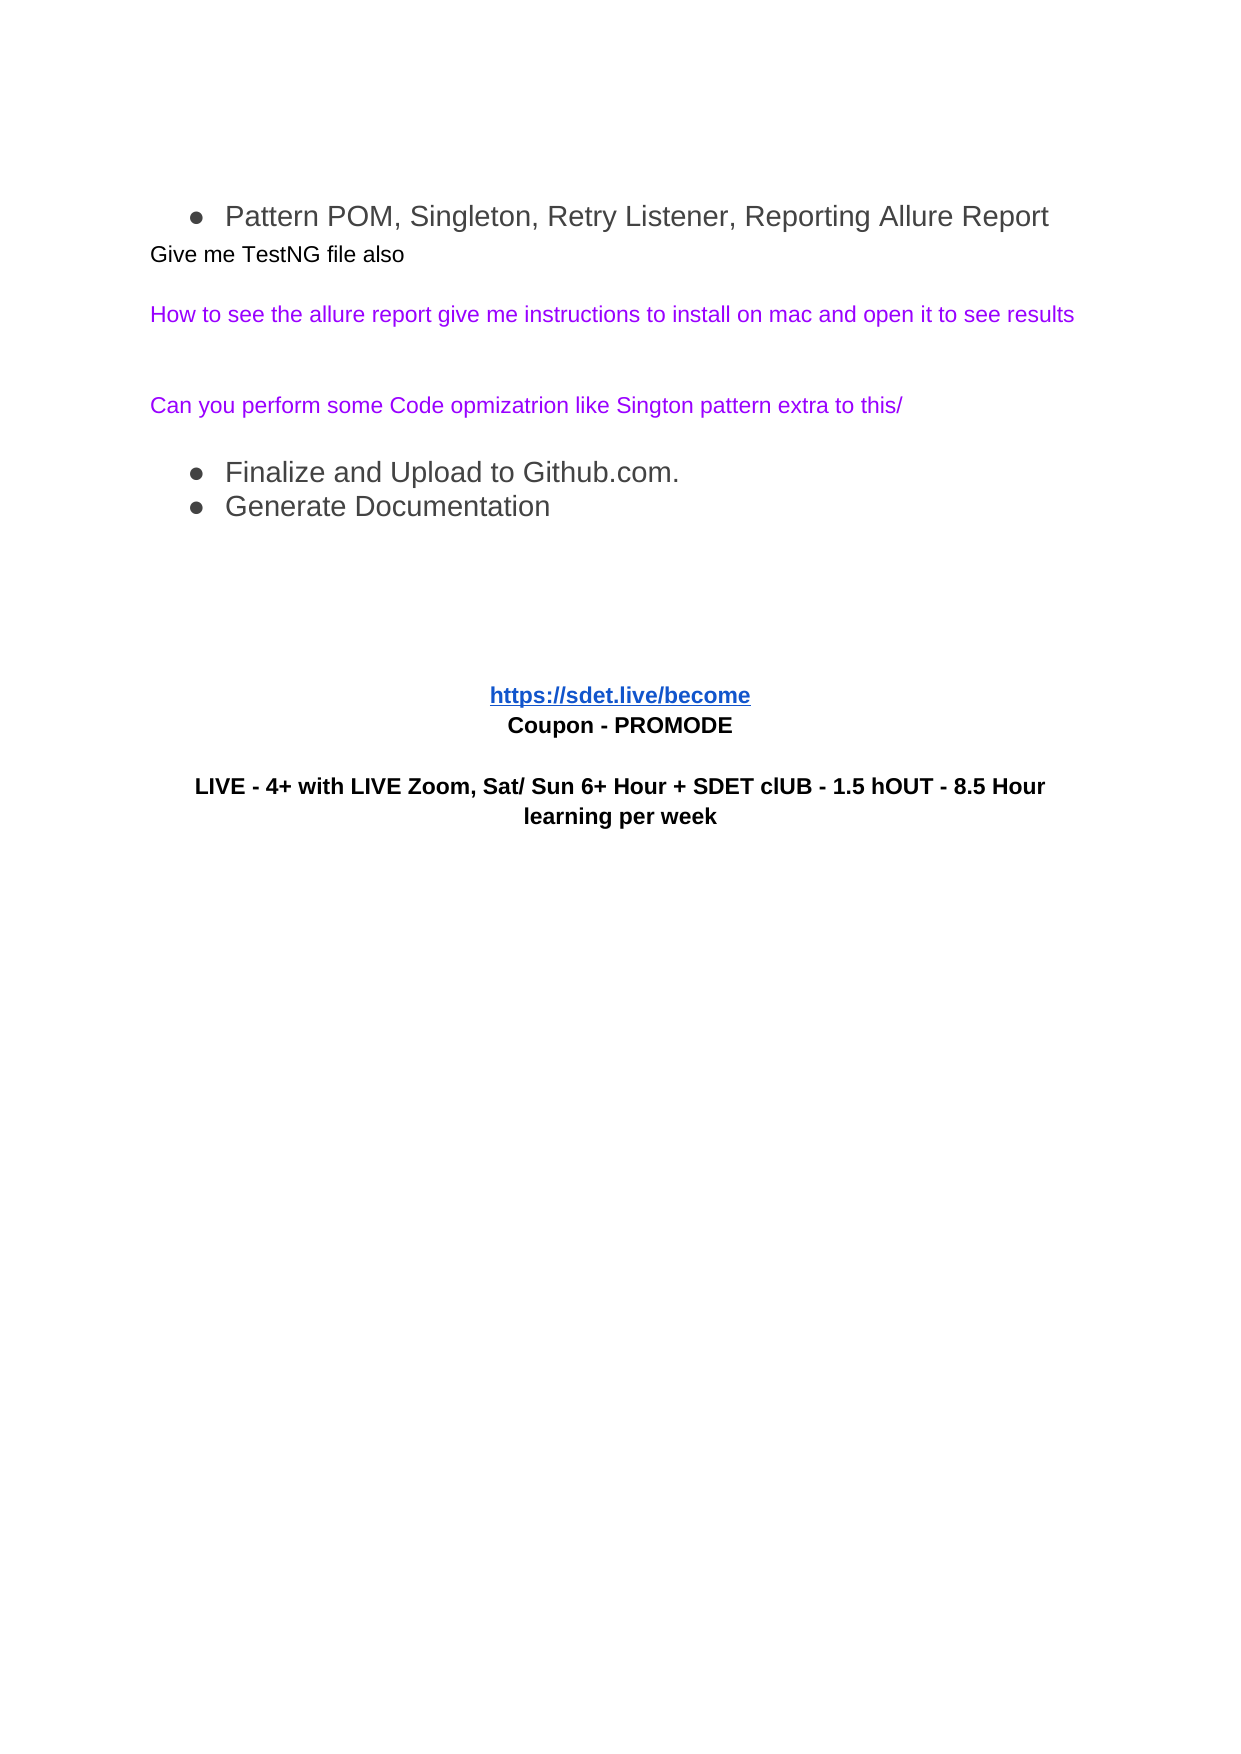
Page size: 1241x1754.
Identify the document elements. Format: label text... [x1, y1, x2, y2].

subtitle Pattern POM, Singleton, Retry Listener, Reporting Allure Report [187, 199, 1090, 233]
text LIVE - 4+ with LIVE Zoom, Sat/ Sun 6+ Hour + SDET clUB - 1.5 hOUT - 8.5 Hour learning per week [150, 773, 1090, 829]
text Can you perform some Code opmizatrion like Sington pattern extra to this/ [150, 392, 1090, 418]
text Coupon - PROMODE [150, 712, 1090, 738]
text https://sdet.live/become [150, 682, 1090, 708]
subtitle Finalize and Upload to Github.com. [187, 456, 1090, 489]
text Give me TestNG file also [150, 241, 1090, 267]
subtitle Generate Documentation [187, 489, 1090, 523]
text How to see the allure report give me instructions to install on mac and open it to see results [150, 301, 1090, 328]
